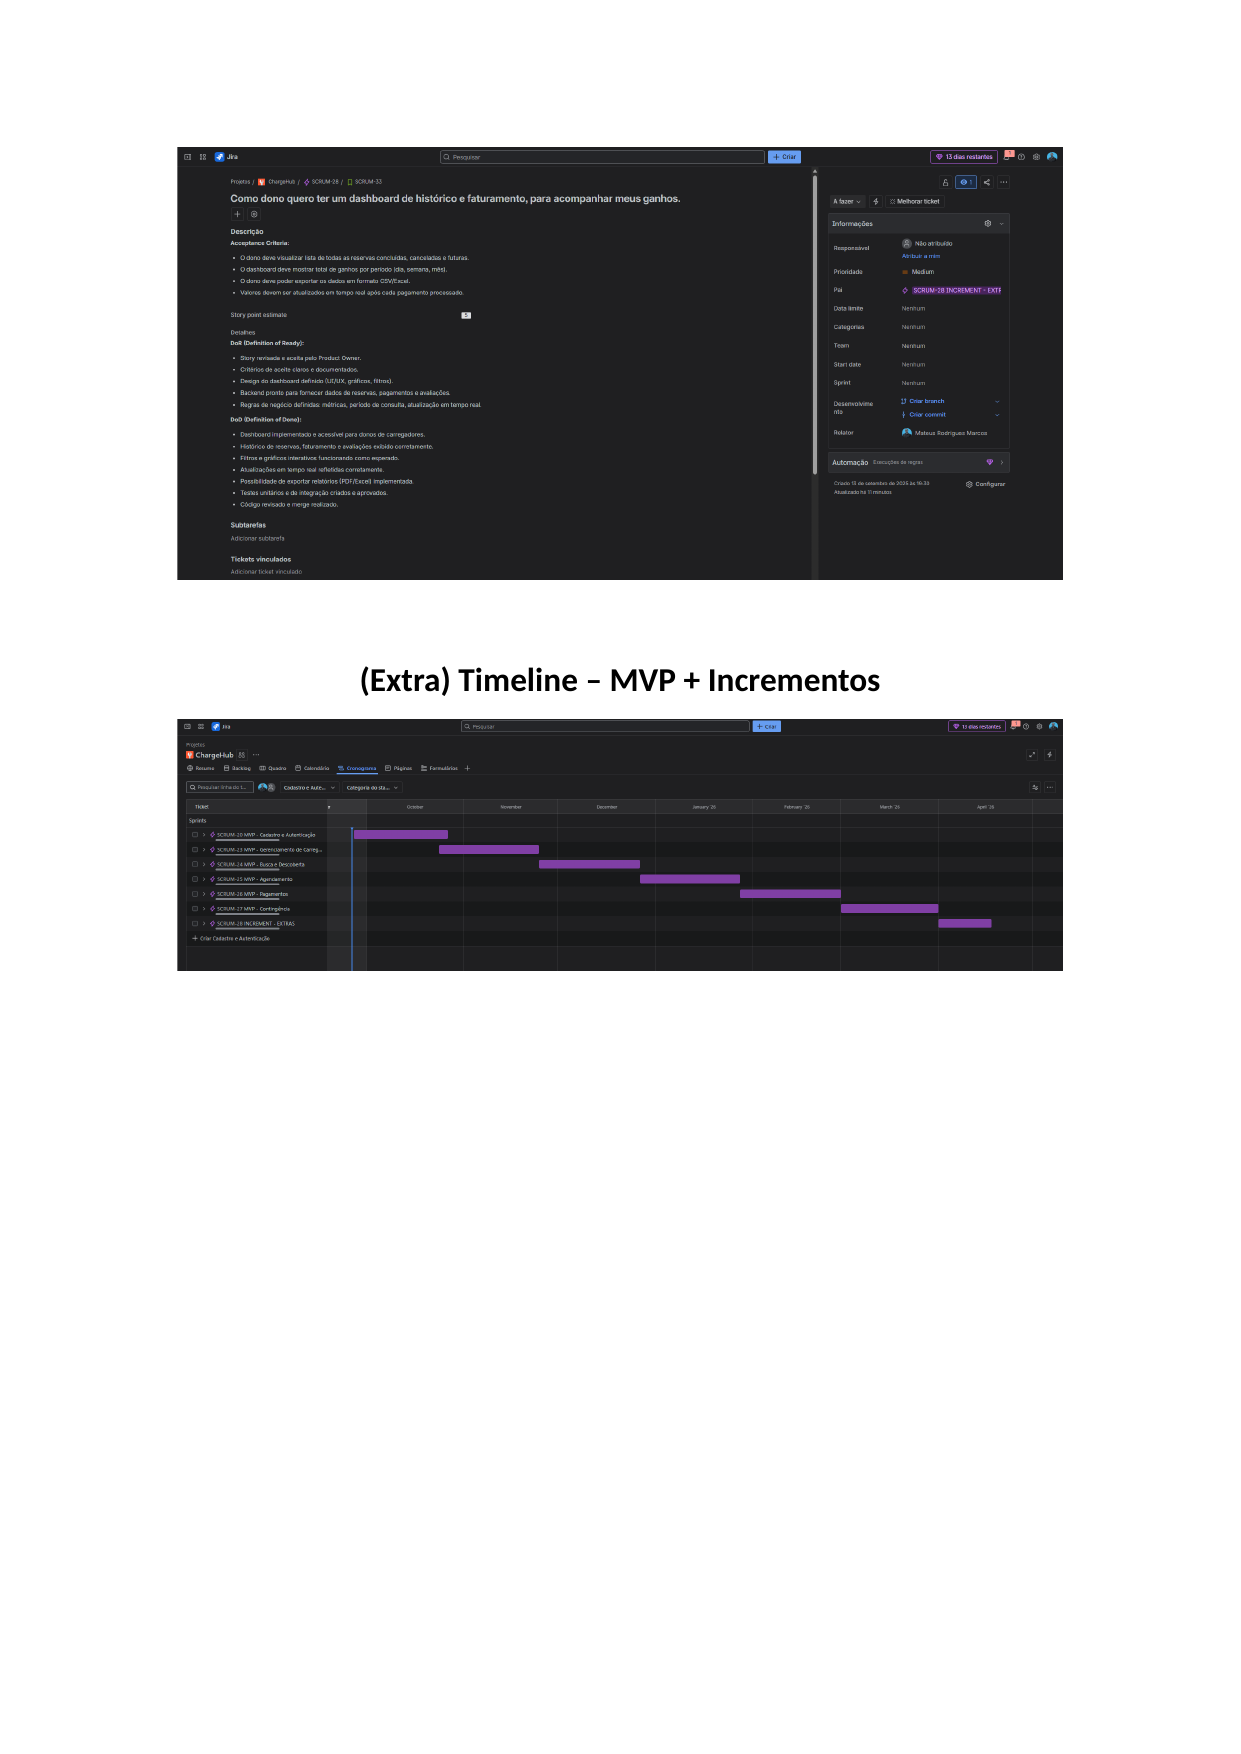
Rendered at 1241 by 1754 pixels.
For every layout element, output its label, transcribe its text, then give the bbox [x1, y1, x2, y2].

picture [177, 719, 1063, 971]
text (Extra) Timeline – MVP + Incrementos [177, 659, 1063, 699]
picture [177, 147, 1063, 580]
